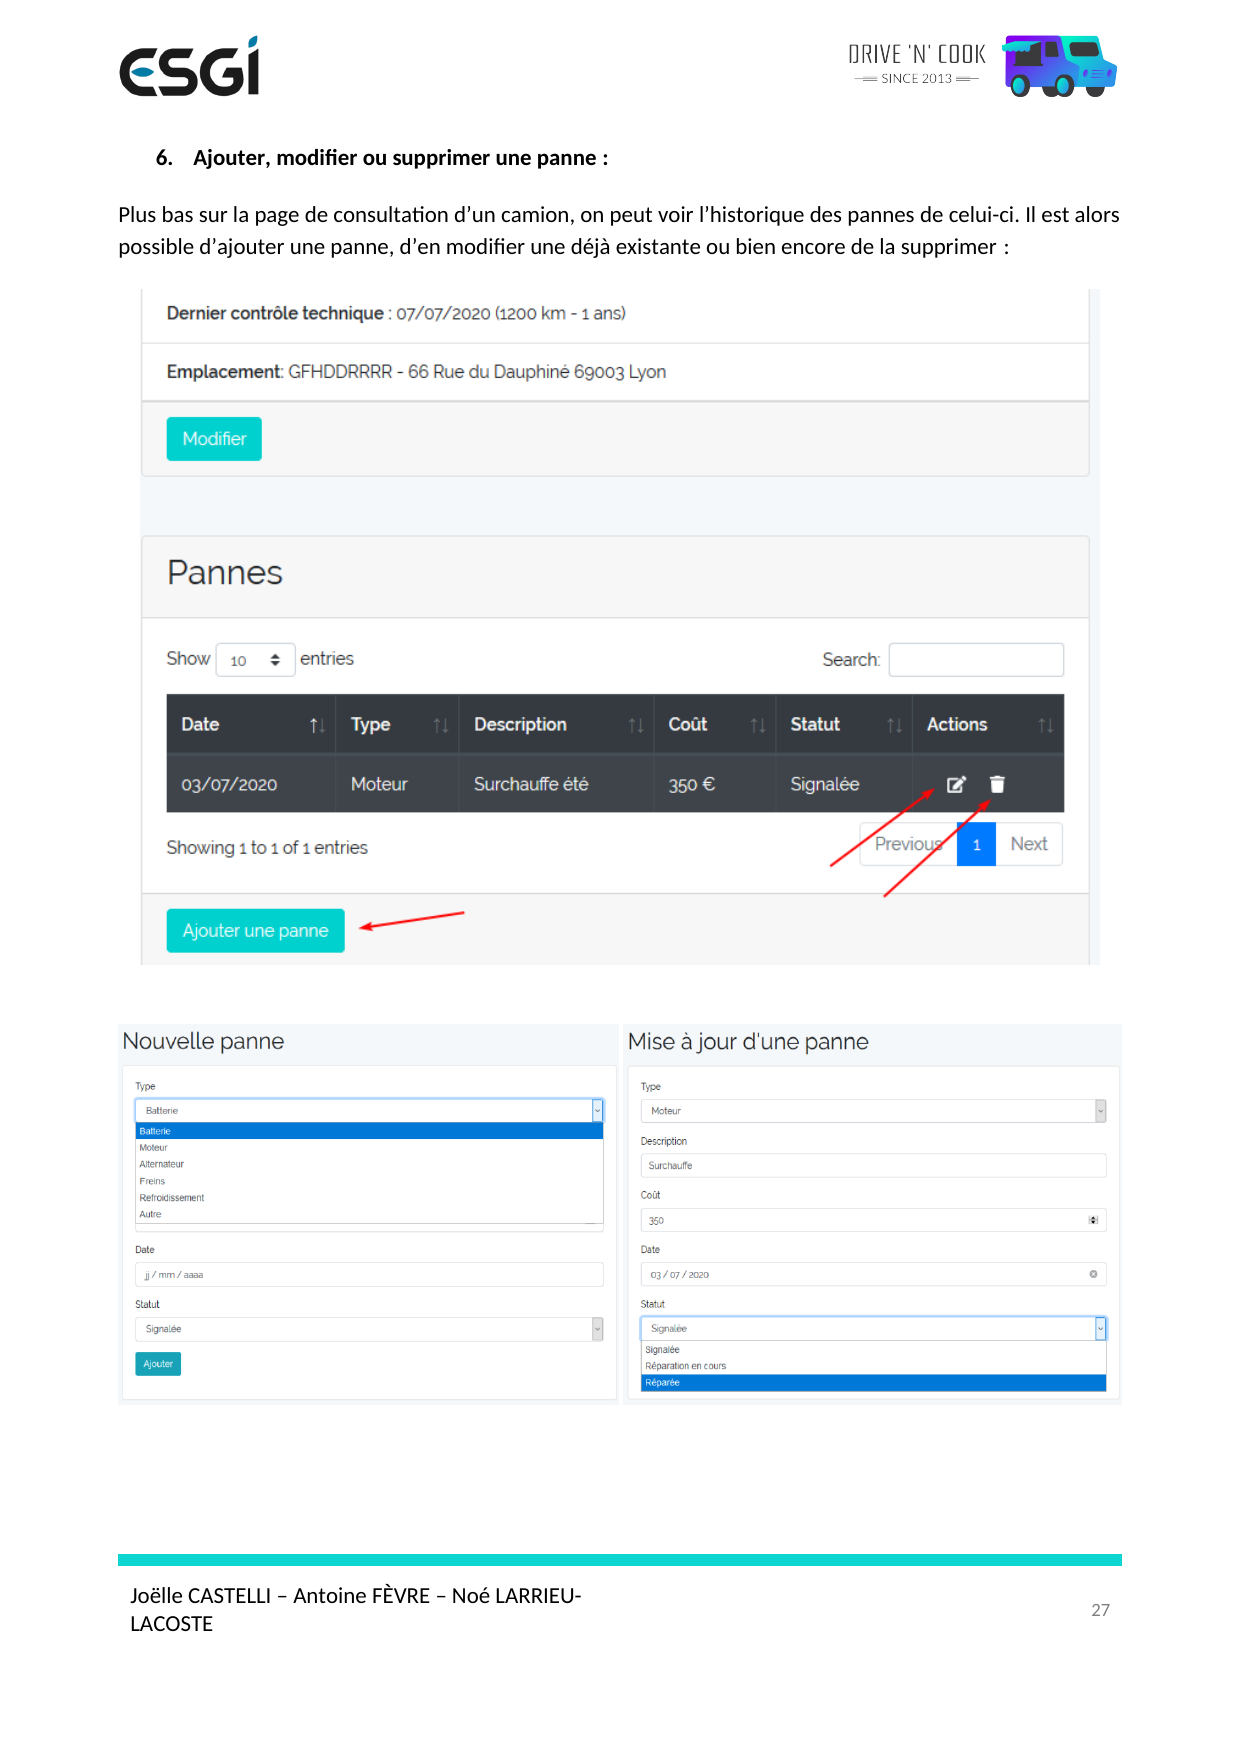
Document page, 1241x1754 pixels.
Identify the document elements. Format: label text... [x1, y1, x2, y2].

picture [140, 289, 1101, 965]
list Ajouter, modifier ou supprimer une panne : [156, 143, 1122, 171]
picture [118, 1024, 619, 1405]
text Plus bas sur la page de consultation d’un camion, on peut voir l’historique des pannes de celui-ci. Il est alors possible d’ajouter une panne, d’en modifier une déjà existante ou bien encore de la supprimer : [118, 200, 1122, 261]
picture [623, 1024, 1122, 1405]
picture [118, 35, 259, 98]
picture [997, 30, 1122, 101]
picture [837, 40, 996, 91]
